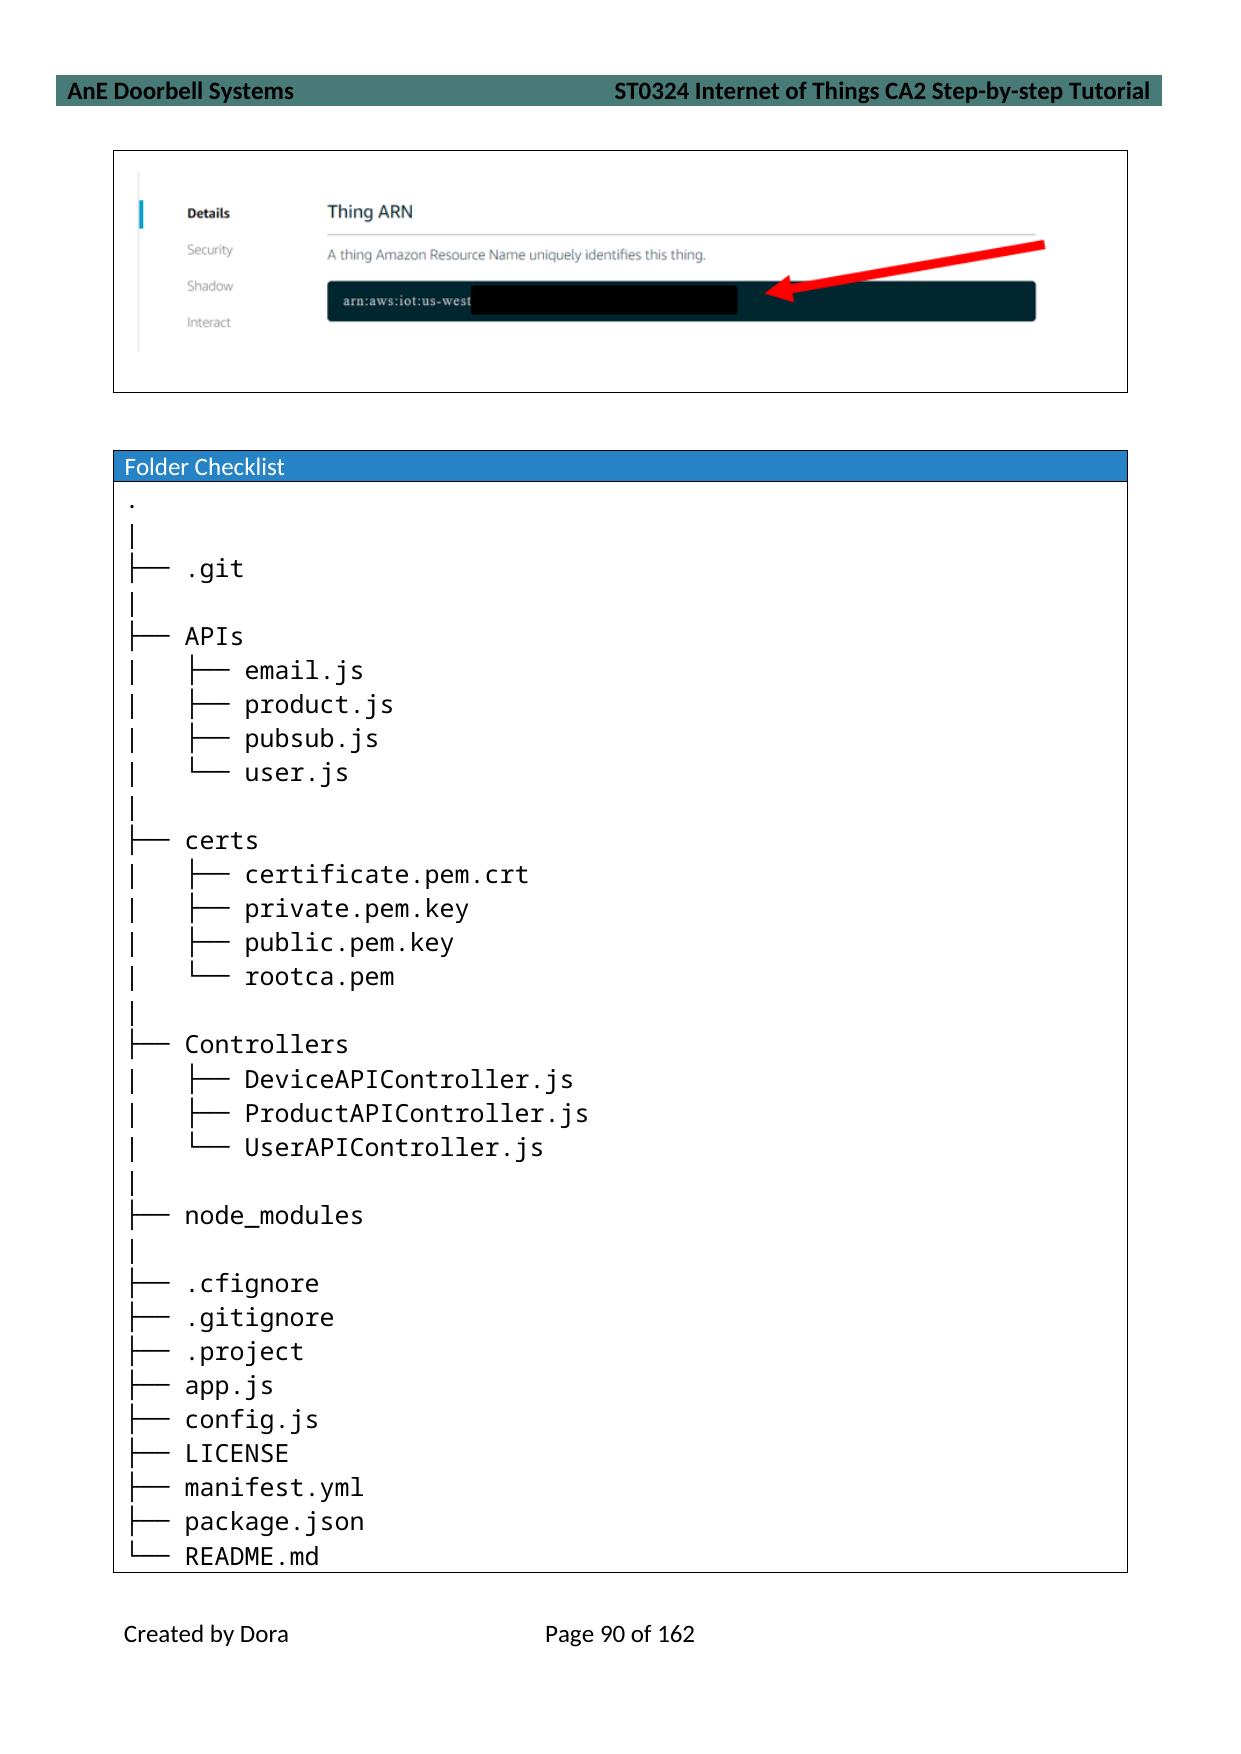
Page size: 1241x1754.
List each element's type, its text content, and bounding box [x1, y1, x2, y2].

table_cell Figure 1: [114, 151, 1127, 392]
picture [135, 151, 1105, 353]
table_header Folder Checklist [114, 451, 1127, 481]
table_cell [114, 482, 1127, 1572]
